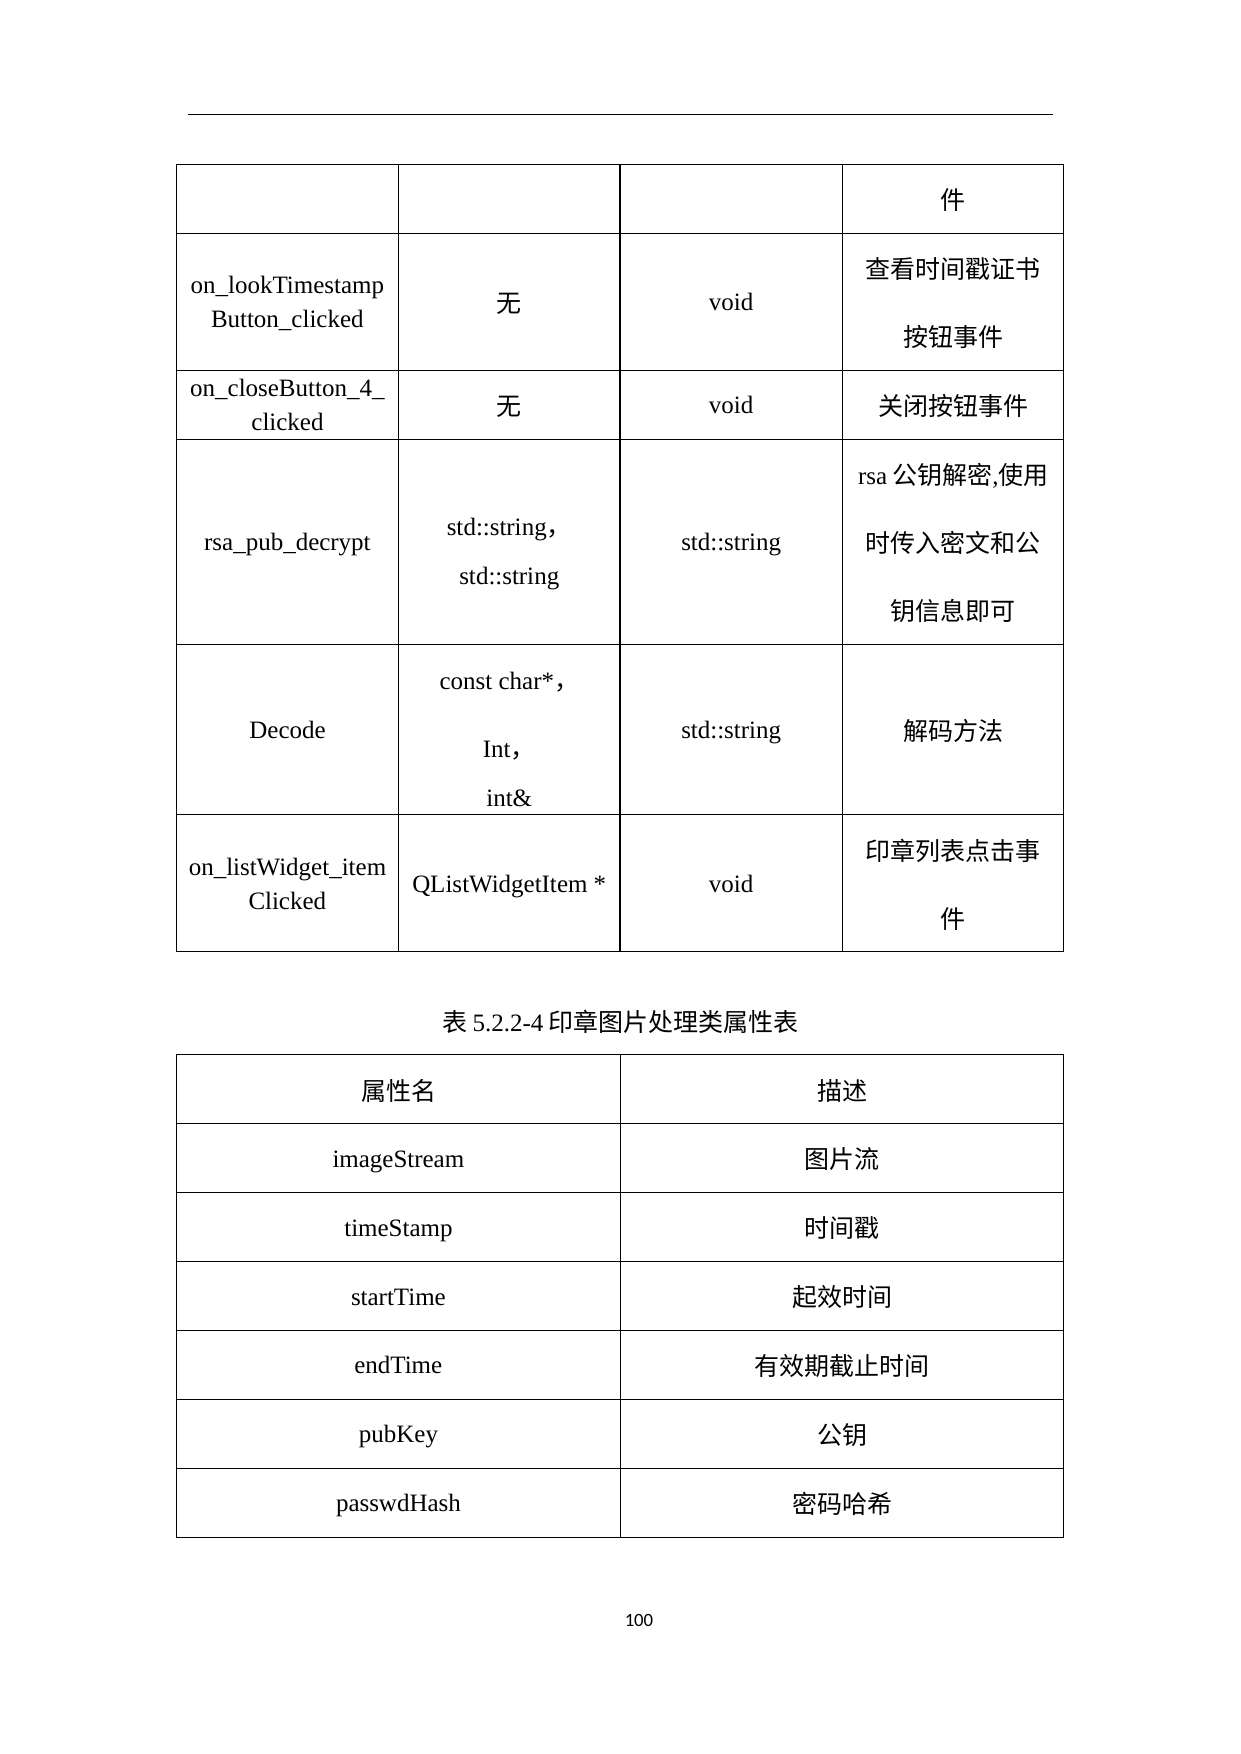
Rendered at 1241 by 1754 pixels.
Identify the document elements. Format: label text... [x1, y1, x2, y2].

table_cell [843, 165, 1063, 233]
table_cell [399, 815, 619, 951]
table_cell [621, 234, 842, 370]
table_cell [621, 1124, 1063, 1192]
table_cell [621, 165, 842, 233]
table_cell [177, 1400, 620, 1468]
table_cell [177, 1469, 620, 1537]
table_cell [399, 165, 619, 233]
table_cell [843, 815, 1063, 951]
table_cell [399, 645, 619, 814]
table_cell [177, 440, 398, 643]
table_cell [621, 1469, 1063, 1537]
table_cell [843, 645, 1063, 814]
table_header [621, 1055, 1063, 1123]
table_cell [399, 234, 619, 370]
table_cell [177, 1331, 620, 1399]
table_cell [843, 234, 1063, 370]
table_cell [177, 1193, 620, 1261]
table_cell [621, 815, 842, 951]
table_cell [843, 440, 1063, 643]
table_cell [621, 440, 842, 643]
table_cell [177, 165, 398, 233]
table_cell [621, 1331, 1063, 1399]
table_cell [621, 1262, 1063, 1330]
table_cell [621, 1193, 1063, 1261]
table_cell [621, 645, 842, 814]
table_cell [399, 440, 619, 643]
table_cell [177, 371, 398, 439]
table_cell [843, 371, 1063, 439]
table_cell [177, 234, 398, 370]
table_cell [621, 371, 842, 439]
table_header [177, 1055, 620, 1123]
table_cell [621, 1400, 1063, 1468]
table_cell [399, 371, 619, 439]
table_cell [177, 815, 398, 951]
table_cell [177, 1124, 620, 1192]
text 表5.2.2-4印章图片处理类属性表 [187, 986, 1053, 1054]
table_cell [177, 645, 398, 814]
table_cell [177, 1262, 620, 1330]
